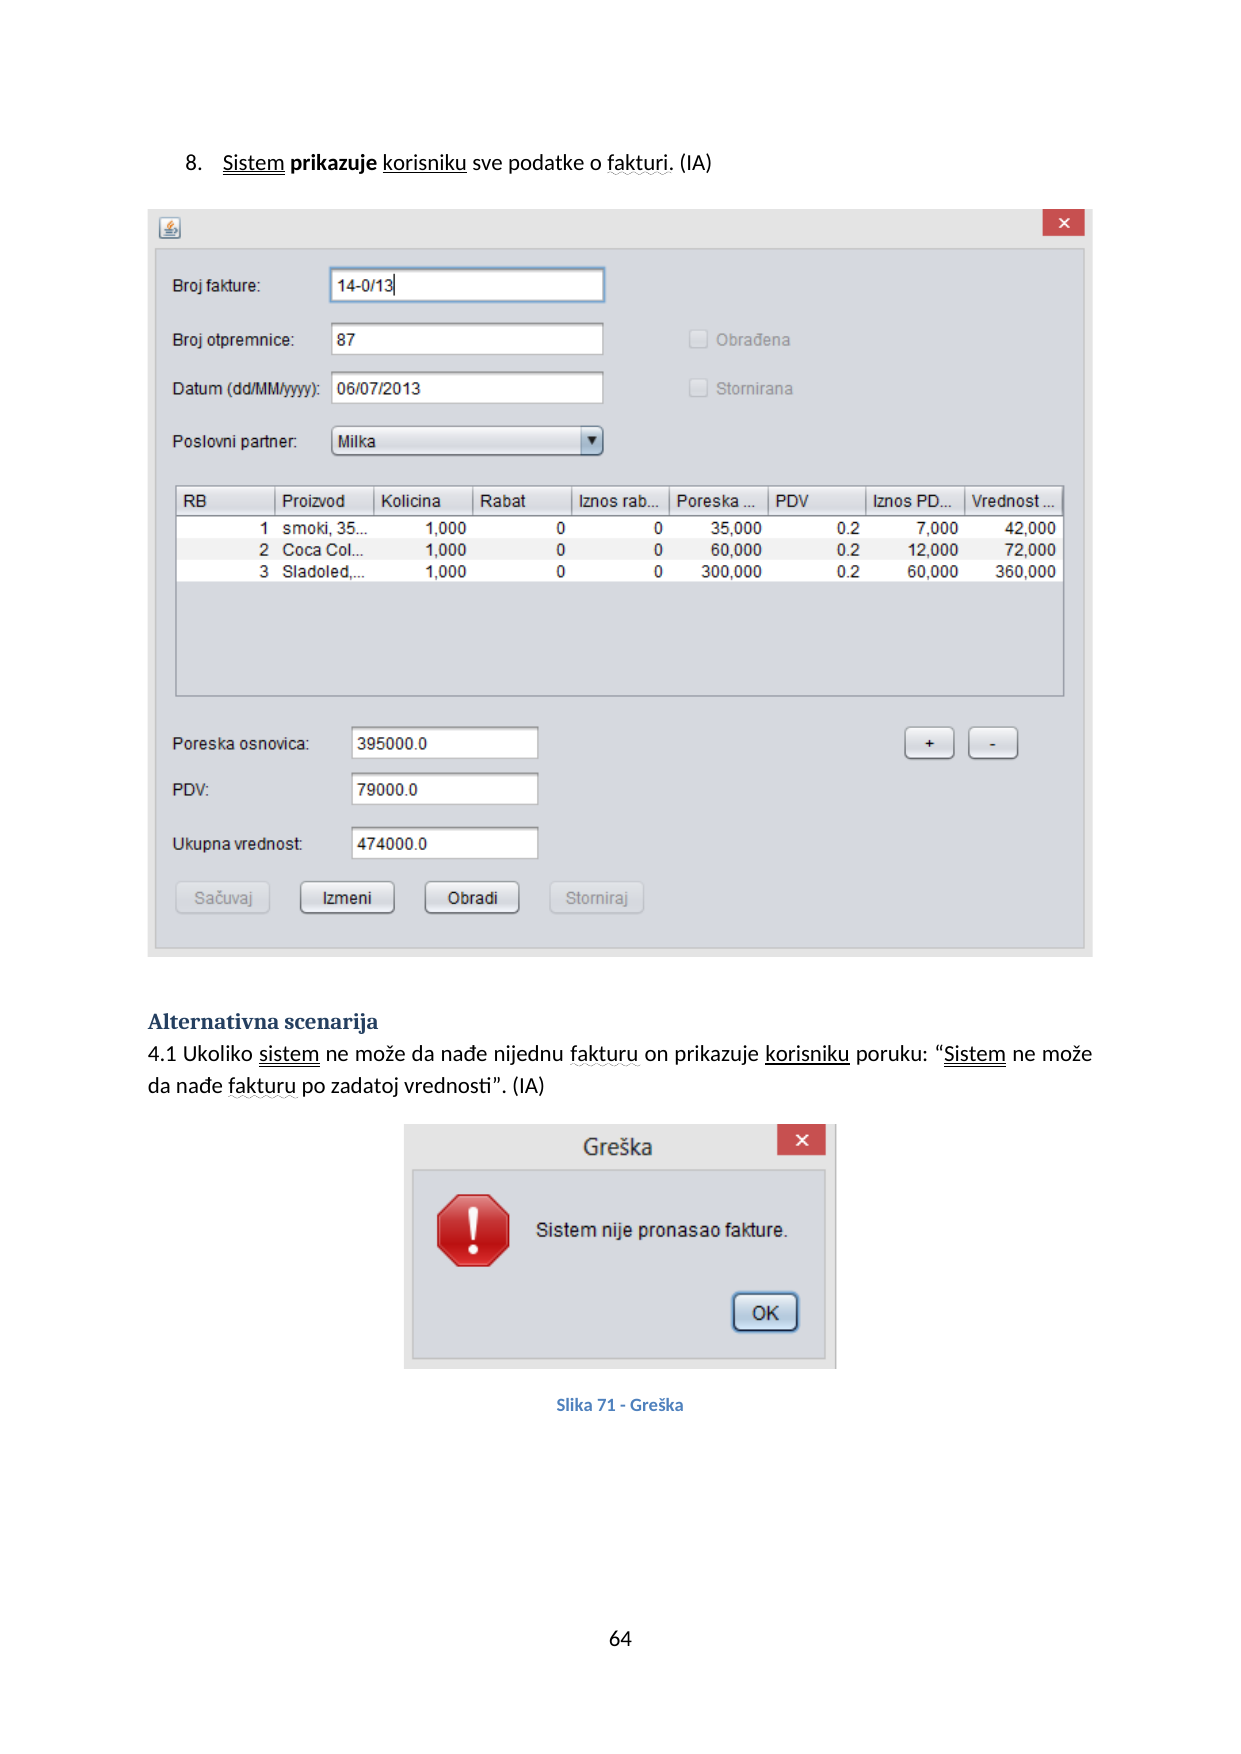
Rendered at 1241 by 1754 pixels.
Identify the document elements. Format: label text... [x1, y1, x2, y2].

picture [147, 209, 1093, 957]
list Sistem prikazuje korisniku sve podatke o fakturi. (IA) [185, 148, 1093, 176]
picture [403, 1124, 837, 1369]
subtitle Alternativna scenarija [148, 1009, 1093, 1035]
text 4.1 Ukoliko sistem ne može da nađe nijednu fakturu on prikazuje korisniku poruku: “Sistem ne može da nađe fakturu po zadatoj vrednosti”. (IA) [148, 1039, 1093, 1099]
